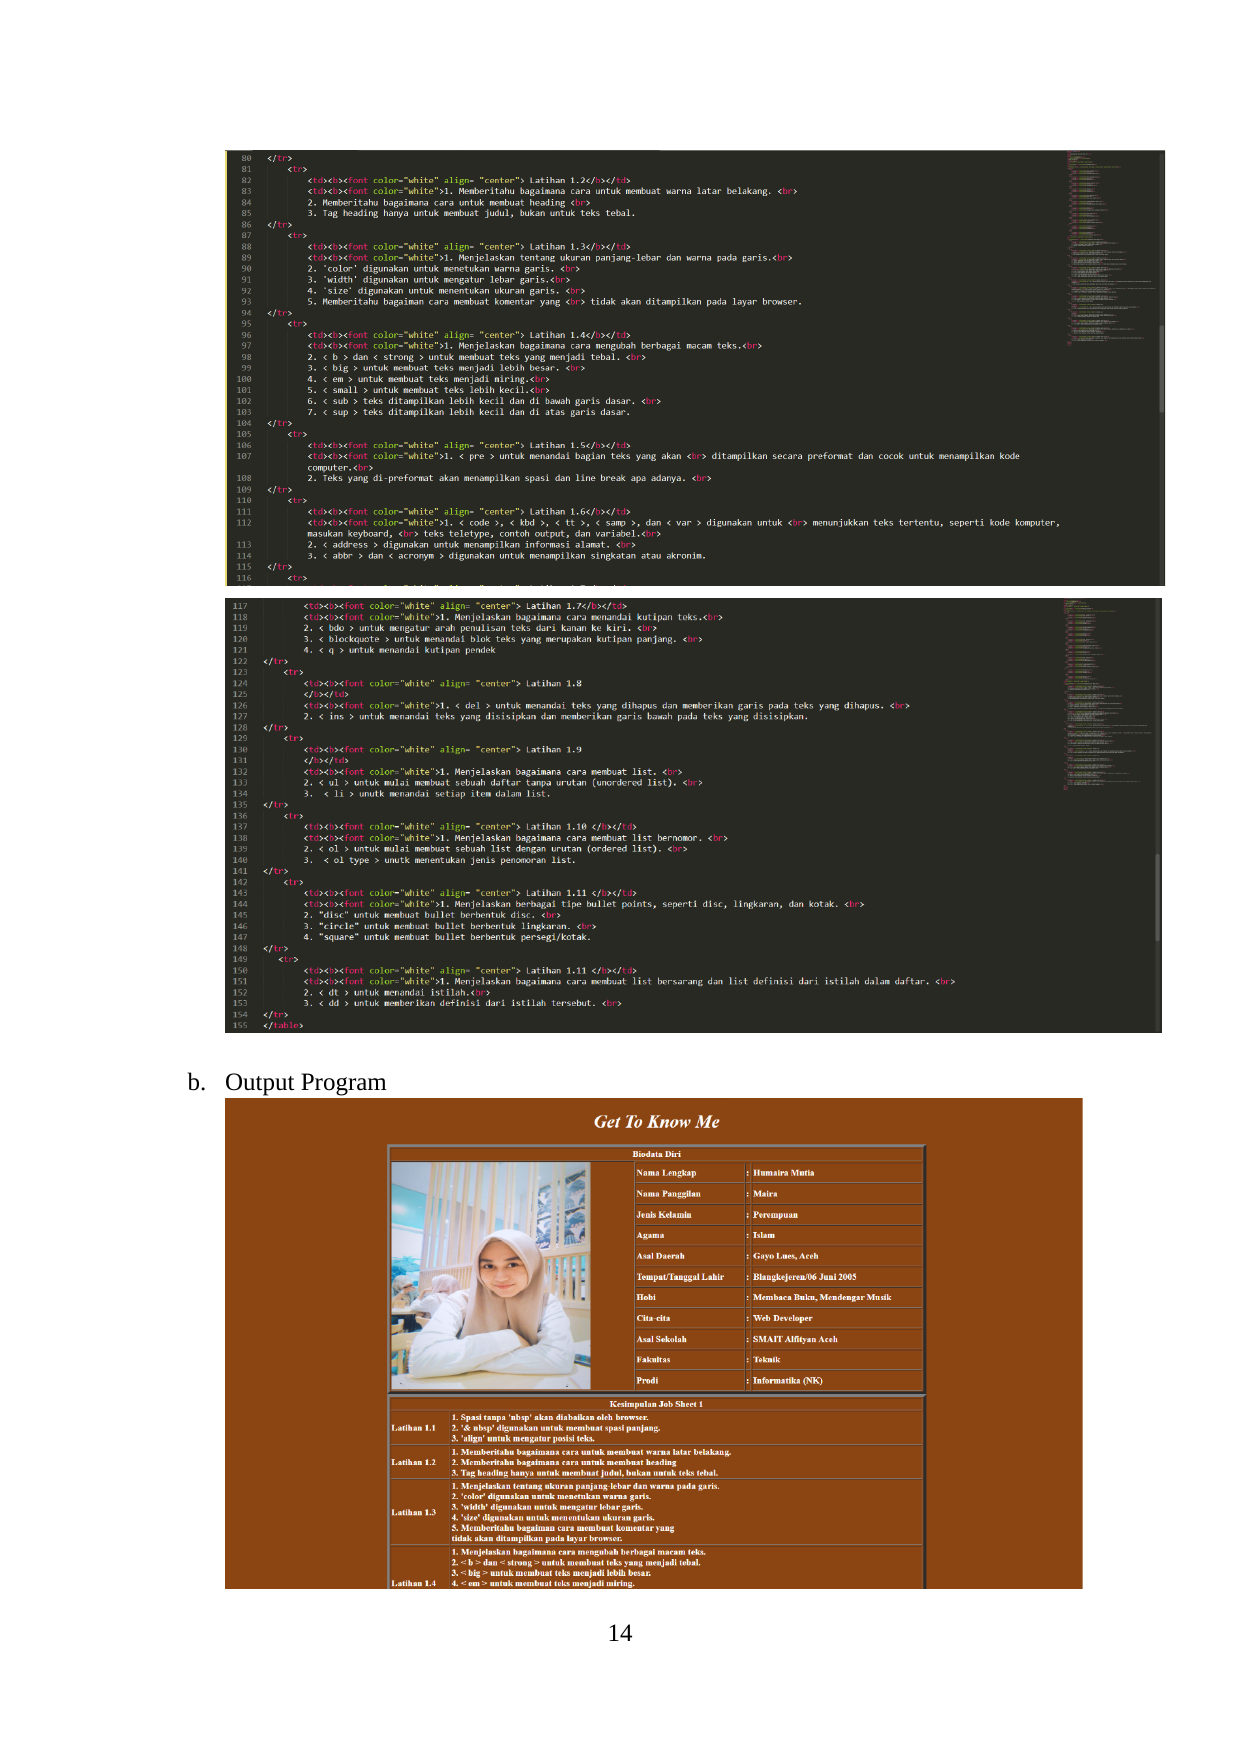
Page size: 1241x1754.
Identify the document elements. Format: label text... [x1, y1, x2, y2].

picture [225, 1098, 1083, 1589]
picture [225, 150, 1166, 586]
picture [225, 598, 1162, 1033]
list Output Program [187, 1067, 1090, 1096]
